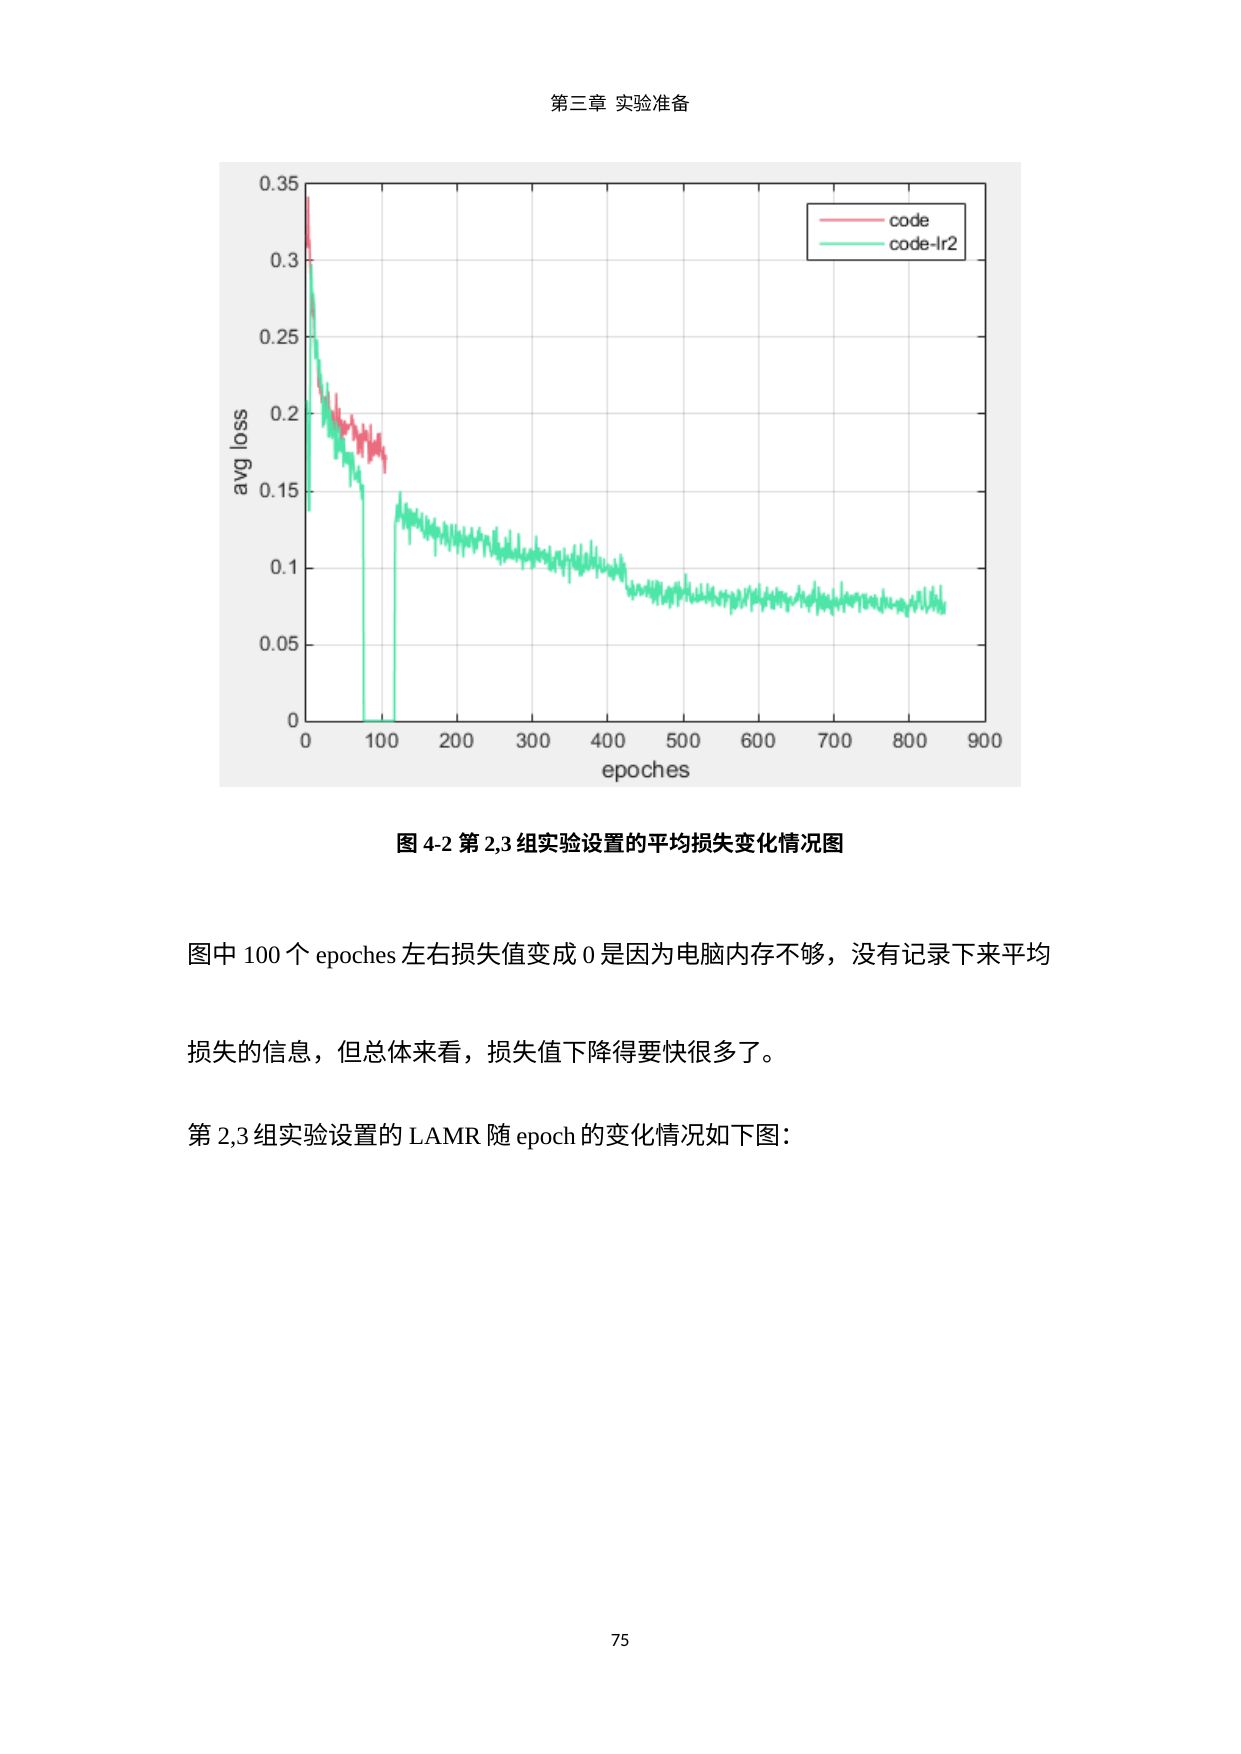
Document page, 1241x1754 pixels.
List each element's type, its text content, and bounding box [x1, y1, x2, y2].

text 图 4-2 第2,3组实验设置的平均损失变化情况图 [187, 825, 1053, 858]
text 图中100个epoches左右损失值变成0是因为电脑内存不够，没有记录下来平均损失的信息，但总体来看，损失值下降得要快很多了。 [187, 921, 1053, 1083]
text 第2,3组实验设置的LAMR随epoch的变化情况如下图： [187, 1101, 1053, 1166]
picture [219, 162, 1021, 787]
